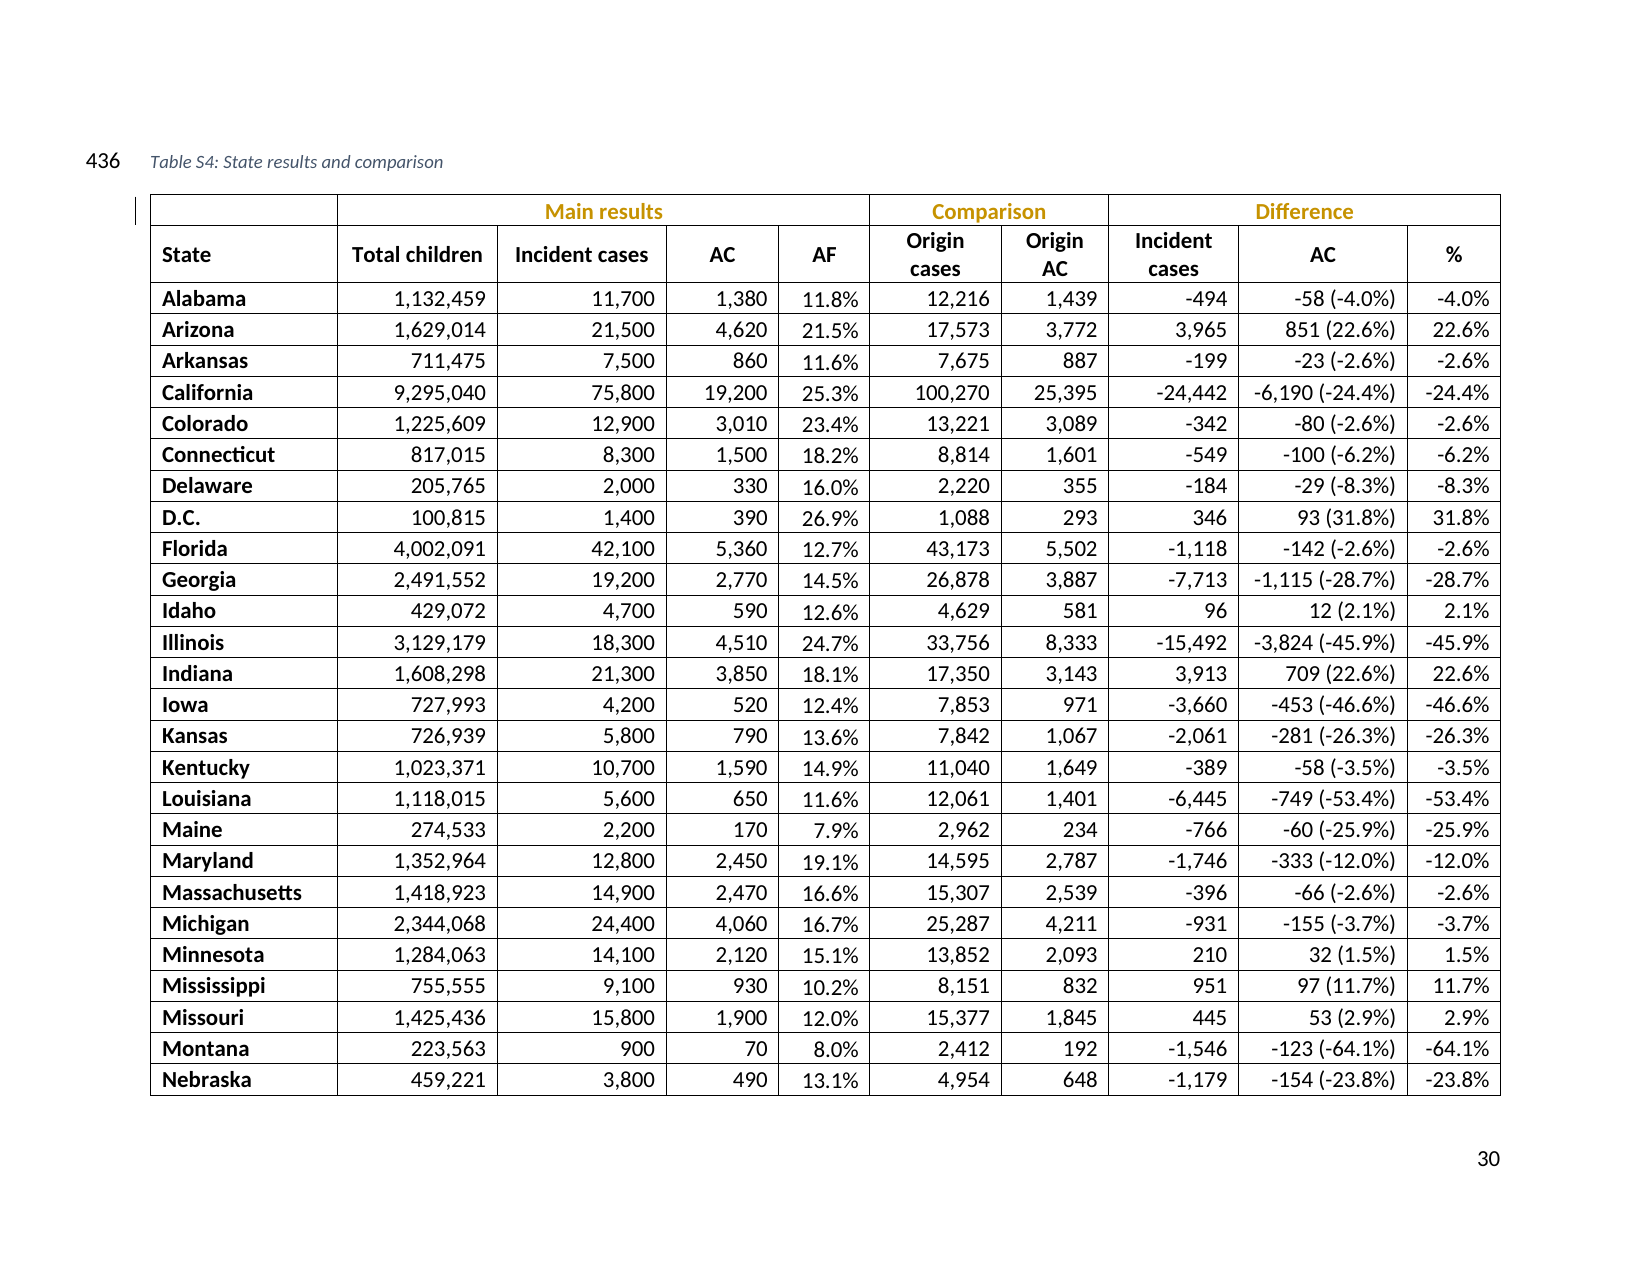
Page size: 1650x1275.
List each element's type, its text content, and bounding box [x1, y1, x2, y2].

table_cell AF [779, 226, 869, 282]
table_cell 97 (11.7%) [1239, 971, 1407, 1001]
table_cell 4,700 [498, 596, 666, 626]
table_cell -549 [1109, 439, 1238, 469]
table_cell 11.6% [779, 783, 869, 813]
table_cell 355 [1002, 471, 1108, 501]
table_cell 2,093 [1002, 939, 1108, 969]
table_cell Incident cases [498, 226, 666, 282]
table_cell -6,445 [1109, 783, 1238, 813]
table_cell -1,118 [1109, 533, 1238, 563]
table_cell 3,129,179 [338, 627, 497, 657]
table_cell 14,900 [498, 877, 666, 907]
table_cell 4,211 [1002, 908, 1108, 938]
table_cell -931 [1109, 908, 1238, 938]
table_cell 53 (2.9%) [1239, 1002, 1407, 1032]
table_cell -3.7% [1408, 908, 1500, 938]
table_cell 900 [498, 1033, 666, 1063]
table_cell 390 [667, 502, 778, 532]
table_cell 4,200 [498, 689, 666, 719]
table_cell Connecticut [151, 439, 337, 469]
table_cell -29 (-8.3%) [1239, 471, 1407, 501]
table_cell AC [667, 226, 778, 282]
table_cell 2,000 [498, 471, 666, 501]
table_cell 25,287 [870, 908, 1001, 938]
table_cell 2.1% [1408, 596, 1500, 626]
table_cell 14.9% [779, 752, 869, 782]
table_cell 42,100 [498, 533, 666, 563]
table_cell 1,845 [1002, 1002, 1108, 1032]
table_cell 459,221 [338, 1064, 497, 1094]
table_cell 12,061 [870, 783, 1001, 813]
table_cell -3,660 [1109, 689, 1238, 719]
table_cell 930 [667, 971, 778, 1001]
table_cell Illinois [151, 627, 337, 657]
table_cell 170 [667, 814, 778, 844]
table_cell 3,143 [1002, 658, 1108, 688]
table_cell 10.2% [779, 971, 869, 1001]
table_cell 205,765 [338, 471, 497, 501]
table_cell -100 (-6.2%) [1239, 439, 1407, 469]
table_cell 5,502 [1002, 533, 1108, 563]
table_cell -123 (-64.1%) [1239, 1033, 1407, 1063]
table_cell 1,425,436 [338, 1002, 497, 1032]
table_cell 13,852 [870, 939, 1001, 969]
table_cell Indiana [151, 658, 337, 688]
table_cell 9,100 [498, 971, 666, 1001]
table_cell 16.6% [779, 877, 869, 907]
table_cell Delaware [151, 471, 337, 501]
table_cell 445 [1109, 1002, 1238, 1032]
table_cell 971 [1002, 689, 1108, 719]
table_cell 274,533 [338, 814, 497, 844]
table_cell 8,333 [1002, 627, 1108, 657]
table_cell -766 [1109, 814, 1238, 844]
table_cell 21,500 [498, 314, 666, 344]
table_cell 12,216 [870, 283, 1001, 313]
table_cell 7,853 [870, 689, 1001, 719]
table_cell 429,072 [338, 596, 497, 626]
table_cell 12.4% [779, 689, 869, 719]
table_cell 2,787 [1002, 846, 1108, 876]
table_cell Total children [338, 226, 497, 282]
table_cell 5,800 [498, 721, 666, 751]
table_cell California [151, 377, 337, 407]
table_cell -28.7% [1408, 564, 1500, 594]
table_cell 75,800 [498, 377, 666, 407]
table_cell 648 [1002, 1064, 1108, 1094]
table_cell 21.5% [779, 314, 869, 344]
table_cell 8.0% [779, 1033, 869, 1063]
table_cell 4,629 [870, 596, 1001, 626]
table_cell 12 (2.1%) [1239, 596, 1407, 626]
table_cell 755,555 [338, 971, 497, 1001]
table_cell 1,500 [667, 439, 778, 469]
table_cell 13,221 [870, 408, 1001, 438]
table_cell -24,442 [1109, 377, 1238, 407]
table_cell 3,887 [1002, 564, 1108, 594]
table_cell 100,815 [338, 502, 497, 532]
table_cell -45.9% [1408, 627, 1500, 657]
table_cell 13.1% [779, 1064, 869, 1094]
table_cell 1,380 [667, 283, 778, 313]
table_cell 12.6% [779, 596, 869, 626]
table_cell Florida [151, 533, 337, 563]
table_cell 2,539 [1002, 877, 1108, 907]
table_cell -333 (-12.0%) [1239, 846, 1407, 876]
table_cell -4.0% [1408, 283, 1500, 313]
table_cell State [151, 226, 337, 282]
table_cell 581 [1002, 596, 1108, 626]
table_cell 2,220 [870, 471, 1001, 501]
table_cell 22.6% [1408, 314, 1500, 344]
table_cell 15,307 [870, 877, 1001, 907]
table_cell 2,344,068 [338, 908, 497, 938]
table_cell 26.9% [779, 502, 869, 532]
table_cell 2,962 [870, 814, 1001, 844]
table_cell 2,470 [667, 877, 778, 907]
table_cell -494 [1109, 283, 1238, 313]
table_cell -25.9% [1408, 814, 1500, 844]
table_cell Origin cases [870, 226, 1001, 282]
table_cell 17,350 [870, 658, 1001, 688]
table_cell 3,010 [667, 408, 778, 438]
table_cell 192 [1002, 1033, 1108, 1063]
table_cell -2.6% [1408, 533, 1500, 563]
table_cell 4,510 [667, 627, 778, 657]
table_cell Colorado [151, 408, 337, 438]
table_cell 12.0% [779, 1002, 869, 1032]
table_cell AC [1239, 226, 1407, 282]
table_cell 726,939 [338, 721, 497, 751]
table_cell 25,395 [1002, 377, 1108, 407]
table_cell -1,115 (-28.7%) [1239, 564, 1407, 594]
table_cell 31.8% [1408, 502, 1500, 532]
table_cell -64.1% [1408, 1033, 1500, 1063]
table_cell 1,118,015 [338, 783, 497, 813]
table_cell 26,878 [870, 564, 1001, 594]
table_cell 1,418,923 [338, 877, 497, 907]
table_cell 234 [1002, 814, 1108, 844]
table_cell 15,377 [870, 1002, 1001, 1032]
table_cell Missouri [151, 1002, 337, 1032]
table_cell Maine [151, 814, 337, 844]
table_cell -8.3% [1408, 471, 1500, 501]
table_cell 15.1% [779, 939, 869, 969]
table_cell 1,649 [1002, 752, 1108, 782]
table_cell 7,500 [498, 346, 666, 376]
table_cell 21,300 [498, 658, 666, 688]
table_cell Michigan [151, 908, 337, 938]
table_cell 33,756 [870, 627, 1001, 657]
table_cell -155 (-3.7%) [1239, 908, 1407, 938]
table_cell 8,814 [870, 439, 1001, 469]
table_cell 832 [1002, 971, 1108, 1001]
table_cell -396 [1109, 877, 1238, 907]
table_cell 14.5% [779, 564, 869, 594]
table_cell -342 [1109, 408, 1238, 438]
table_cell 709 (22.6%) [1239, 658, 1407, 688]
table_cell 8,151 [870, 971, 1001, 1001]
table_cell -281 (-26.3%) [1239, 721, 1407, 751]
table_cell -66 (-2.6%) [1239, 877, 1407, 907]
table_header Main results [338, 195, 869, 225]
table_cell 1,900 [667, 1002, 778, 1032]
table_cell 1,400 [498, 502, 666, 532]
table_cell 4,060 [667, 908, 778, 938]
table_cell 12.7% [779, 533, 869, 563]
table_cell 19,200 [667, 377, 778, 407]
table_cell -6.2% [1408, 439, 1500, 469]
table_cell -1,546 [1109, 1033, 1238, 1063]
table_cell -184 [1109, 471, 1238, 501]
table_cell 2,770 [667, 564, 778, 594]
table_cell 1,608,298 [338, 658, 497, 688]
table_cell Mississippi [151, 971, 337, 1001]
table_cell 93 (31.8%) [1239, 502, 1407, 532]
table_cell Nebraska [151, 1064, 337, 1094]
table_cell -453 (-46.6%) [1239, 689, 1407, 719]
table_cell 1,401 [1002, 783, 1108, 813]
table_cell 951 [1109, 971, 1238, 1001]
table_cell -26.3% [1408, 721, 1500, 751]
table_cell 70 [667, 1033, 778, 1063]
table_cell 293 [1002, 502, 1108, 532]
table_cell 1,023,371 [338, 752, 497, 782]
table_cell -46.6% [1408, 689, 1500, 719]
table_cell -389 [1109, 752, 1238, 782]
table_cell 11,040 [870, 752, 1001, 782]
table_cell 25.3% [779, 377, 869, 407]
table_header [151, 195, 337, 225]
table_cell 2.9% [1408, 1002, 1500, 1032]
table_cell 22.6% [1408, 658, 1500, 688]
table_cell 18,300 [498, 627, 666, 657]
table_cell -142 (-2.6%) [1239, 533, 1407, 563]
table_cell Massachusetts [151, 877, 337, 907]
table_cell 14,100 [498, 939, 666, 969]
table_cell Arizona [151, 314, 337, 344]
table_cell 5,360 [667, 533, 778, 563]
table_cell 32 (1.5%) [1239, 939, 1407, 969]
table_cell D.C. [151, 502, 337, 532]
table_cell 4,002,091 [338, 533, 497, 563]
table_cell 1,225,609 [338, 408, 497, 438]
table_cell 18.2% [779, 439, 869, 469]
table_cell 2,491,552 [338, 564, 497, 594]
table_cell 16.0% [779, 471, 869, 501]
table_cell Kansas [151, 721, 337, 751]
table_cell -6,190 (-24.4%) [1239, 377, 1407, 407]
table_cell 223,563 [338, 1033, 497, 1063]
table_cell Incident cases [1109, 226, 1238, 282]
table_cell -199 [1109, 346, 1238, 376]
table_cell Kentucky [151, 752, 337, 782]
table_cell 13.6% [779, 721, 869, 751]
table_cell 17,573 [870, 314, 1001, 344]
table_cell -2,061 [1109, 721, 1238, 751]
table_cell -15,492 [1109, 627, 1238, 657]
table_cell 860 [667, 346, 778, 376]
table_cell 5,600 [498, 783, 666, 813]
table_cell -58 (-3.5%) [1239, 752, 1407, 782]
table_cell 16.7% [779, 908, 869, 938]
table_cell 96 [1109, 596, 1238, 626]
table_cell -53.4% [1408, 783, 1500, 813]
table_cell 1,439 [1002, 283, 1108, 313]
table_cell 1,132,459 [338, 283, 497, 313]
table_cell 15,800 [498, 1002, 666, 1032]
table_cell -2.6% [1408, 408, 1500, 438]
table_cell 346 [1109, 502, 1238, 532]
table_cell 11.6% [779, 346, 869, 376]
table_cell -23 (-2.6%) [1239, 346, 1407, 376]
table_cell 3,089 [1002, 408, 1108, 438]
table_cell Iowa [151, 689, 337, 719]
table_cell 100,270 [870, 377, 1001, 407]
table_cell -749 (-53.4%) [1239, 783, 1407, 813]
table_cell -1,746 [1109, 846, 1238, 876]
table_cell 851 (22.6%) [1239, 314, 1407, 344]
table_cell 590 [667, 596, 778, 626]
table_cell 1,352,964 [338, 846, 497, 876]
table_cell 24.7% [779, 627, 869, 657]
table_cell 650 [667, 783, 778, 813]
table_cell 1,088 [870, 502, 1001, 532]
table_cell -12.0% [1408, 846, 1500, 876]
table_cell 727,993 [338, 689, 497, 719]
table_cell 19,200 [498, 564, 666, 594]
table_cell 210 [1109, 939, 1238, 969]
table_cell 4,954 [870, 1064, 1001, 1094]
table_cell Georgia [151, 564, 337, 594]
table_cell -60 (-25.9%) [1239, 814, 1407, 844]
text Table S: State results and comparison [150, 150, 1500, 173]
table_cell 887 [1002, 346, 1108, 376]
table_cell 3,913 [1109, 658, 1238, 688]
table_cell 11.7% [1408, 971, 1500, 1001]
table_cell -7,713 [1109, 564, 1238, 594]
table_cell 12,800 [498, 846, 666, 876]
table_cell Minnesota [151, 939, 337, 969]
table_cell -1,179 [1109, 1064, 1238, 1094]
table_cell 1,601 [1002, 439, 1108, 469]
table_cell 2,412 [870, 1033, 1001, 1063]
table_cell -2.6% [1408, 346, 1500, 376]
table_cell -3.5% [1408, 752, 1500, 782]
table_header Comparison [870, 195, 1108, 225]
table_cell 3,850 [667, 658, 778, 688]
table_cell 1,590 [667, 752, 778, 782]
table_cell -23.8% [1408, 1064, 1500, 1094]
table_cell 43,173 [870, 533, 1001, 563]
table_cell Origin AC [1002, 226, 1108, 282]
table_cell -3,824 (-45.9%) [1239, 627, 1407, 657]
table_cell 10,700 [498, 752, 666, 782]
table_cell 711,475 [338, 346, 497, 376]
table_cell 1,284,063 [338, 939, 497, 969]
table_cell 2,200 [498, 814, 666, 844]
table_cell -58 (-4.0%) [1239, 283, 1407, 313]
table_cell -2.6% [1408, 877, 1500, 907]
table_cell 23.4% [779, 408, 869, 438]
table_cell 1.5% [1408, 939, 1500, 969]
table_cell 7,675 [870, 346, 1001, 376]
table_cell 330 [667, 471, 778, 501]
table_cell 817,015 [338, 439, 497, 469]
table_cell 11.8% [779, 283, 869, 313]
table_cell Maryland [151, 846, 337, 876]
table_cell 12,900 [498, 408, 666, 438]
table_cell 18.1% [779, 658, 869, 688]
table_cell 11,700 [498, 283, 666, 313]
table_cell Louisiana [151, 783, 337, 813]
table_cell 790 [667, 721, 778, 751]
table_cell Montana [151, 1033, 337, 1063]
table_cell -154 (-23.8%) [1239, 1064, 1407, 1094]
table_cell 9,295,040 [338, 377, 497, 407]
table_cell 490 [667, 1064, 778, 1094]
table_cell 3,800 [498, 1064, 666, 1094]
table_cell 19.1% [779, 846, 869, 876]
table_cell -24.4% [1408, 377, 1500, 407]
table_cell 3,965 [1109, 314, 1238, 344]
table_cell 24,400 [498, 908, 666, 938]
table_header Difference [1109, 195, 1500, 225]
table_cell 4,620 [667, 314, 778, 344]
table_cell 1,629,014 [338, 314, 497, 344]
table_cell % [1408, 226, 1500, 282]
table_cell 8,300 [498, 439, 666, 469]
table_cell 520 [667, 689, 778, 719]
table_cell -80 (-2.6%) [1239, 408, 1407, 438]
table_cell 1,067 [1002, 721, 1108, 751]
table_cell 14,595 [870, 846, 1001, 876]
table_cell Idaho [151, 596, 337, 626]
table_cell 2,120 [667, 939, 778, 969]
table_cell Arkansas [151, 346, 337, 376]
table_cell 7.9% [779, 814, 869, 844]
table_cell 2,450 [667, 846, 778, 876]
table_cell 7,842 [870, 721, 1001, 751]
table_cell 3,772 [1002, 314, 1108, 344]
table_cell Alabama [151, 283, 337, 313]
